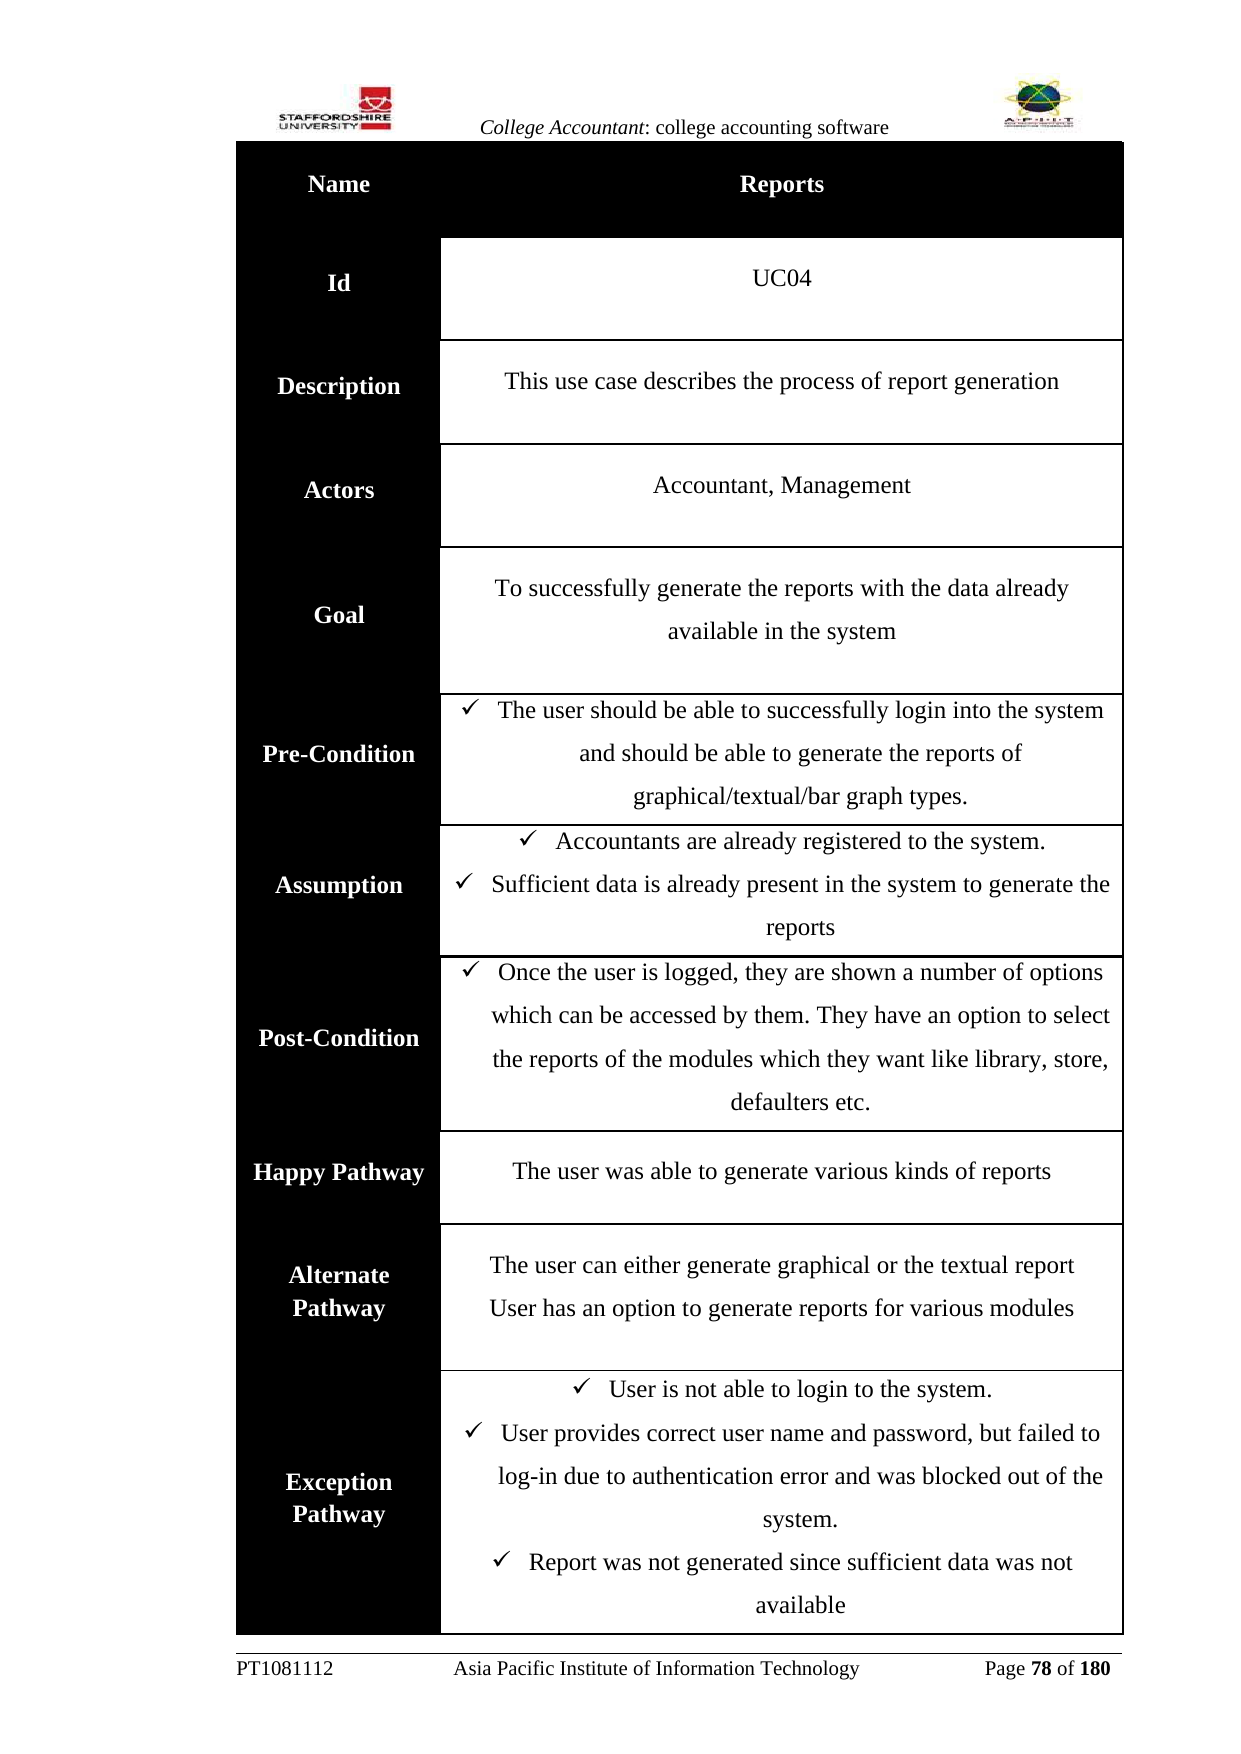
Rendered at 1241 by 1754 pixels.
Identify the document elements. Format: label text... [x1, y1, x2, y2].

table_cell Exception Pathway [238, 1375, 439, 1633]
table_cell Accountant, Management [441, 445, 1122, 546]
table_cell Happy Pathway [238, 1132, 440, 1223]
picture [275, 84, 397, 135]
table_cell The user can either generate graphical or the textual report User has an option to generate reports for various modules [441, 1225, 1122, 1370]
table_cell Id [238, 238, 439, 339]
table_cell User is not able to login to the system. User provides correct user name and password, but failed to log-in due to authentication error and was blocked out of the system. Report was not generated since sufficient data was not available [441, 1371, 1122, 1633]
table_header Reports [440, 144, 1122, 236]
table_header Name [238, 144, 440, 236]
table_cell Goal [238, 548, 440, 693]
table_cell Description [238, 341, 440, 443]
table_cell Once the user is logged, they are shown a number of options which can be accessed by them. They have an option to select the reports of the modules which they want like library, store, defaulters etc. [441, 958, 1122, 1130]
picture [993, 73, 1083, 135]
table_cell This use case describes the process of report generation [440, 341, 1122, 443]
table_cell To successfully generate the reports with the data already available in the system [440, 548, 1122, 693]
table_cell The user was able to generate various kinds of reports [440, 1132, 1122, 1223]
table_cell Pre-Condition [238, 695, 439, 824]
table_cell The user should be able to successfully login into the system and should be able to generate the reports of graphical/textual/bar graph types. [441, 695, 1122, 824]
table_cell UC04 [441, 238, 1122, 339]
table_cell Accountants are already registered to the system. Sufficient data is already present in the system to generate the reports [440, 826, 1122, 955]
table_cell Post-Condition [238, 958, 439, 1130]
table_cell Alternate Pathway [238, 1225, 439, 1370]
table_cell Assumption [238, 826, 440, 955]
table_cell Actors [238, 445, 439, 546]
